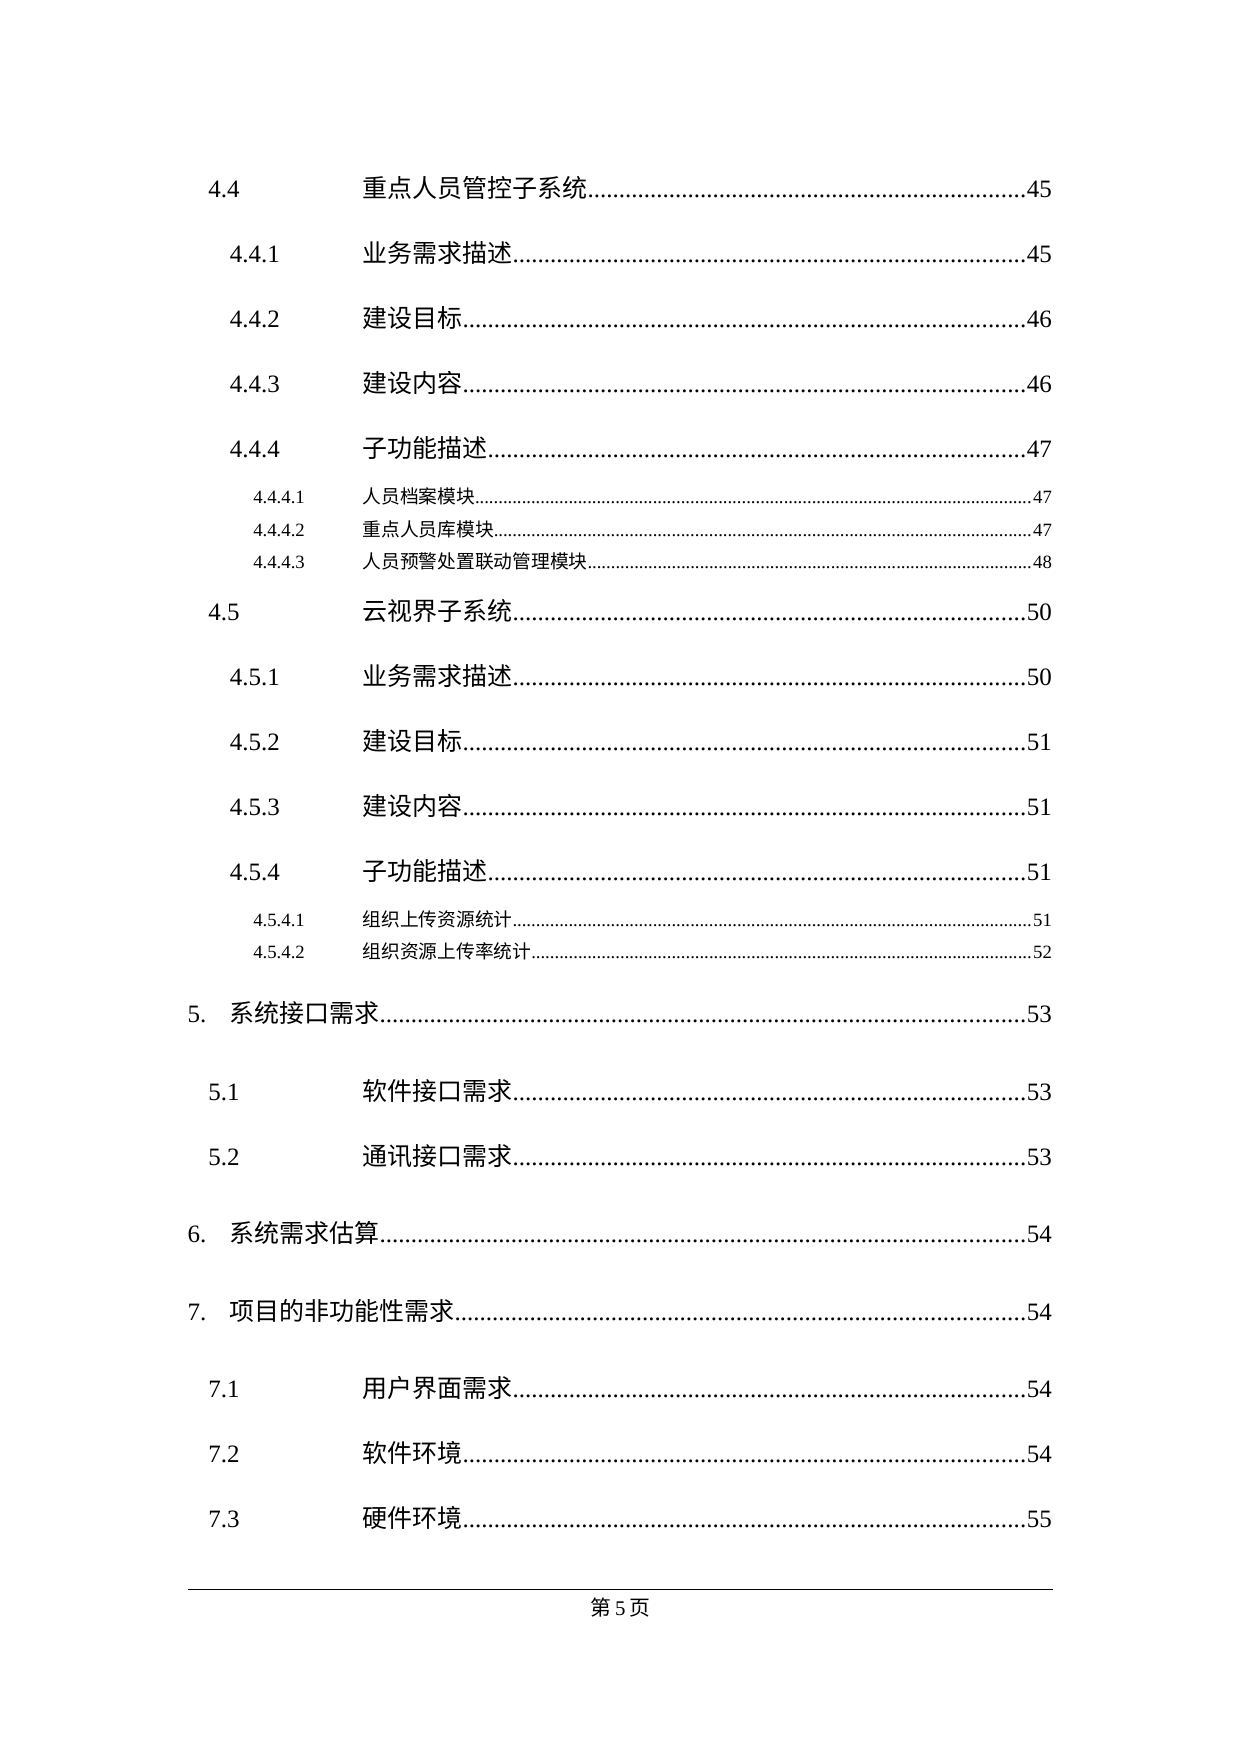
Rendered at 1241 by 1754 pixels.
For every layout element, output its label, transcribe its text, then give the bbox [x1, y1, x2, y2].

text 7.3 硬件环境 55 [208, 1484, 1053, 1549]
text 4.4.4 子功能描述 47 [229, 414, 1053, 479]
text 5. 系统接口需求 53 [187, 979, 1053, 1044]
text 4.5.3 建设内容 51 [229, 772, 1053, 837]
text 5.2 通讯接口需求 53 [208, 1122, 1053, 1187]
text 7. 项目的非功能性需求 54 [187, 1277, 1053, 1342]
text 4.4.4.1 人员档案模块 47 [253, 479, 1053, 512]
text 4.5.1 业务需求描述 50 [229, 642, 1053, 707]
text 4.4.1 业务需求描述 45 [229, 219, 1053, 284]
text 4.4.2 建设目标 46 [229, 284, 1053, 349]
text 4.4 重点人员管控子系统 45 [208, 154, 1053, 219]
text 6. 系统需求估算 54 [187, 1199, 1053, 1264]
text 4.4.3 建设内容 46 [229, 349, 1053, 414]
text 4.5.2 建设目标 51 [229, 707, 1053, 772]
text 7.2 软件环境 54 [208, 1419, 1053, 1484]
text 4.5.4 子功能描述 51 [229, 837, 1053, 902]
text 4.5.4.1 组织上传资源统计 51 [253, 902, 1053, 934]
text 4.5.4.2 组织资源上传率统计 52 [253, 934, 1053, 967]
text 4.4.4.2 重点人员库模块 47 [253, 512, 1053, 544]
text 7.1 用户界面需求 54 [208, 1354, 1053, 1419]
text 4.5 云视界子系统 50 [208, 577, 1053, 642]
text 5.1 软件接口需求 53 [208, 1057, 1053, 1122]
text 4.4.4.3 人员预警处置联动管理模块 48 [253, 544, 1053, 577]
